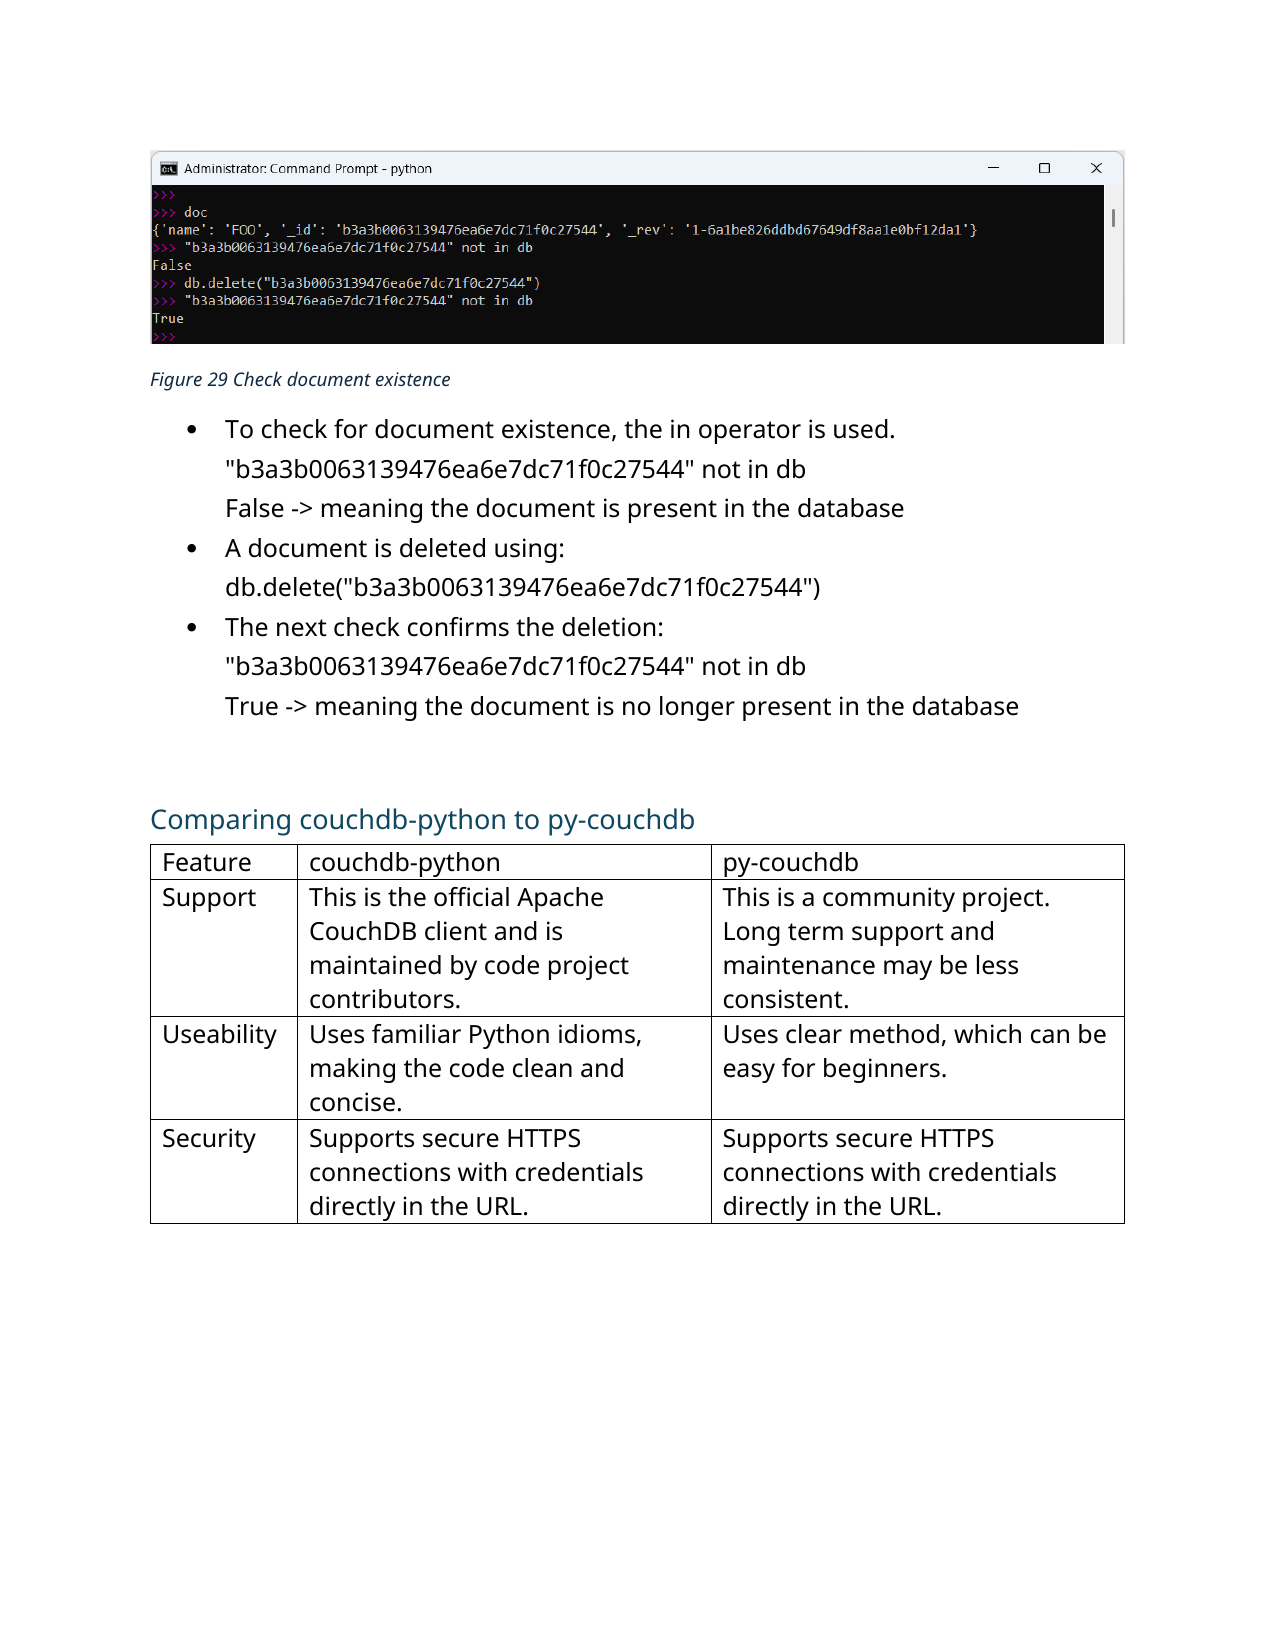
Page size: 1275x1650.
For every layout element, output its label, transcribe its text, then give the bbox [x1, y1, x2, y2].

table_cell This is a community project. Long term support and maintenance may be less consistent. [712, 880, 1124, 1016]
table_header py-couchdb [712, 845, 1124, 879]
table_cell Supports secure HTTPS connections with credentials directly in the URL. [298, 1120, 711, 1222]
picture [150, 150, 1125, 344]
list The next check confirms the deletion: "b3a3b0063139476ea6e7dc71f0c27544" not in db True -> meaning the document is no longer present in the database [187, 609, 1125, 723]
table_cell Supports secure HTTPS connections with credentials directly in the URL. [712, 1120, 1124, 1222]
table_cell Uses clear method, which can be easy for beginners. [712, 1017, 1124, 1119]
subtitle Comparing couchdb-python to py-couchdb [150, 801, 1125, 838]
table_cell Security [151, 1120, 297, 1222]
table_cell Support [151, 880, 297, 1016]
table_cell Uses familiar Python idioms, making the code clean and concise. [298, 1017, 711, 1119]
list A document is deleted using: db.delete("b3a3b0063139476ea6e7dc71f0c27544") [187, 531, 1125, 604]
table_cell This is the official Apache CouchDB client and is maintained by code project contributors. [298, 880, 711, 1016]
list To check for document existence, the in operator is used. "b3a3b0063139476ea6e7dc71f0c27544" not in db False -> meaning the document is present in the database [187, 412, 1125, 525]
table_header couchdb-python [298, 845, 711, 879]
table_cell Useability [151, 1017, 297, 1119]
table_header Feature [151, 845, 297, 879]
